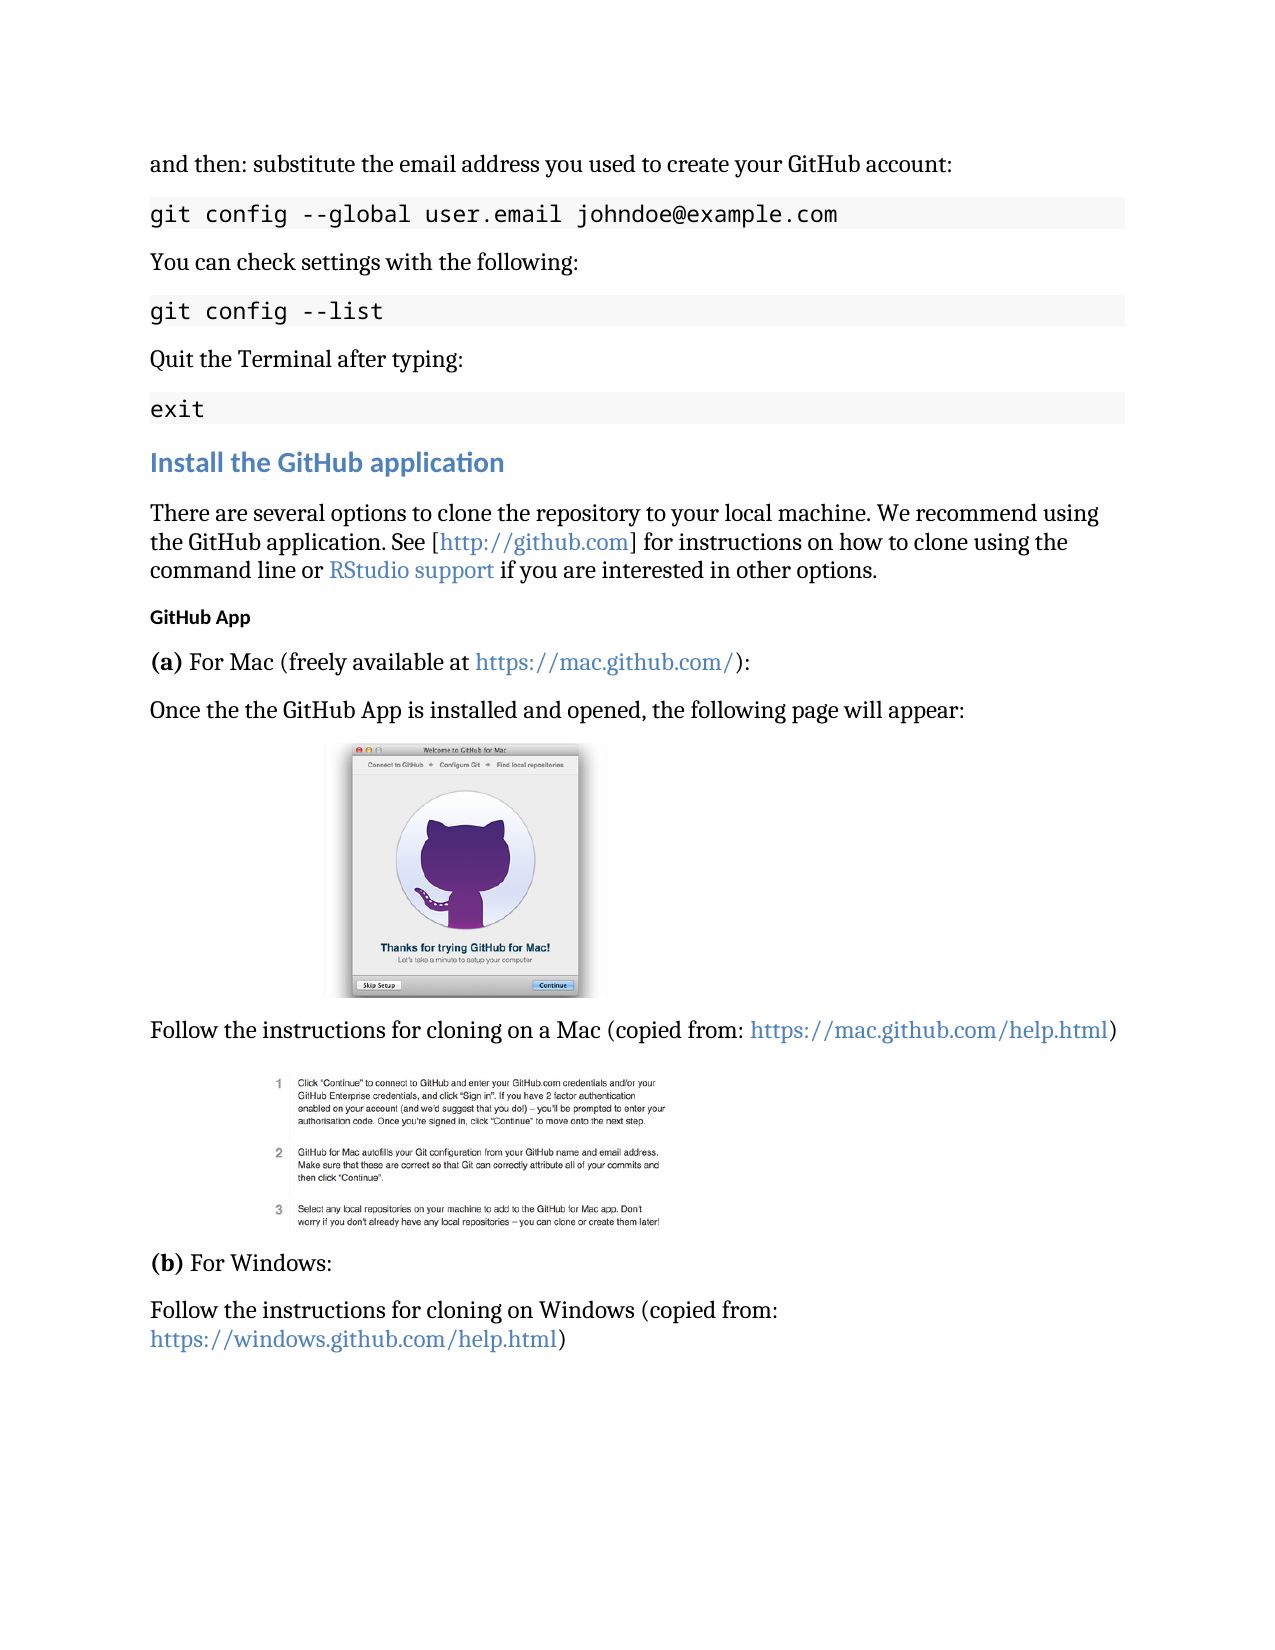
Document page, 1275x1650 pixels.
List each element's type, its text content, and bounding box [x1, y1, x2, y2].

text git config --global user.email johndoe@example.com [150, 197, 1125, 229]
text Follow the instructions for cloning on a Mac (copied from: https://mac.github.com/help.html) [150, 1016, 1125, 1045]
text Follow the instructions for cloning on Windows (copied from: https://windows.github.com/help.html) [150, 1296, 1125, 1354]
text exit [150, 392, 1125, 424]
text You can check settings with the following: [150, 247, 1125, 276]
text There are several options to clone the repository to your local machine. We recommend using the GitHub application. See [http://github.com] for instructions on how to clone using the command line or RStudio support if you are interested in other options. [150, 499, 1125, 585]
picture [168, 1063, 761, 1231]
text (a) For Mac (freely available at https://mac.github.com/): [150, 648, 1125, 677]
subtitle Install the GitHub application [150, 444, 1125, 480]
text Quit the Terminal after typing: [150, 345, 1125, 374]
text and then: substitute the email address you used to create your GitHub account: [150, 150, 1125, 179]
text git config --list [150, 295, 1125, 326]
text GitHub App [150, 604, 1125, 629]
text (b) For Windows: [150, 1249, 1125, 1278]
picture [168, 743, 761, 998]
text Once the the GitHub App is installed and opened, the following page will appear: [150, 696, 1125, 724]
